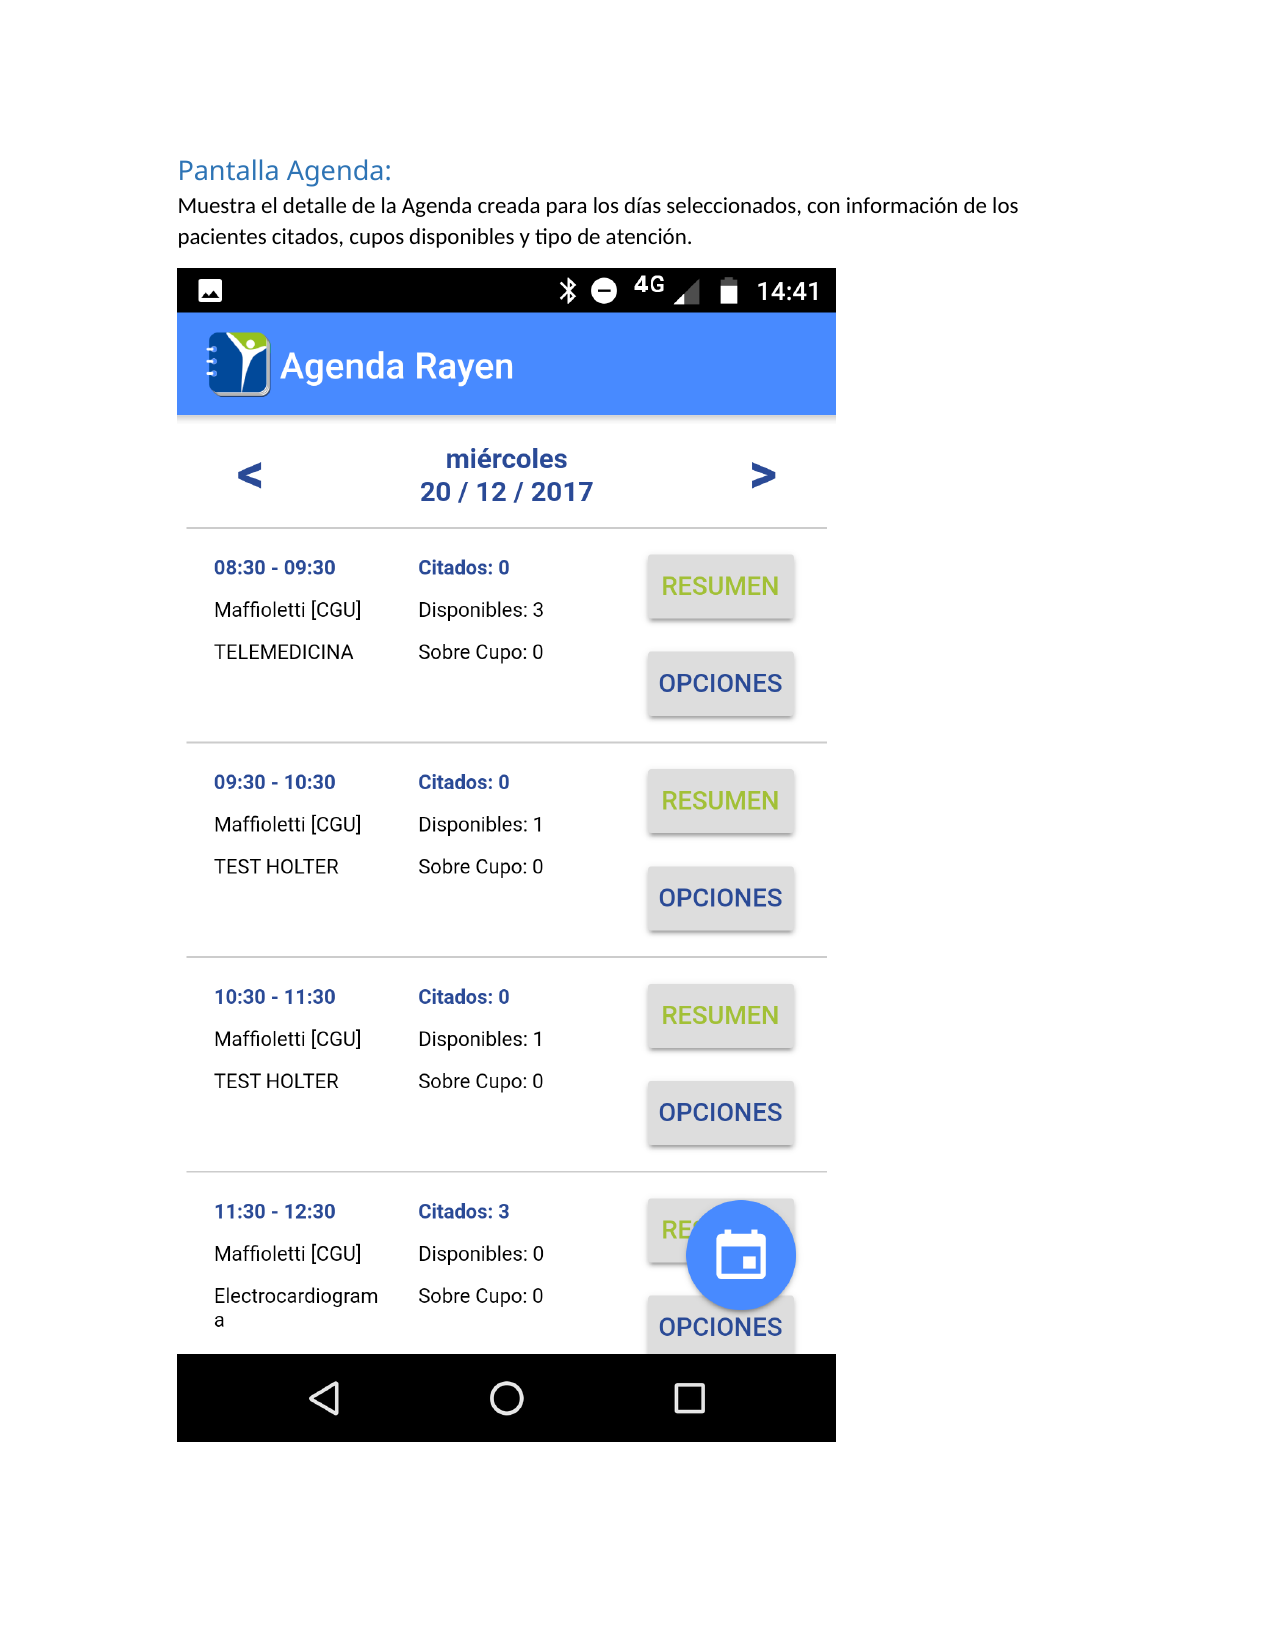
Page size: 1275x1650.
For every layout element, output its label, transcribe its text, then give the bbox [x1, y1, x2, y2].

picture [177, 268, 836, 1442]
text Muestra el detalle de la Agenda creada para los días seleccionados, con información de los pacientes citados, cupos disponibles y tipo de atención. [177, 192, 1098, 250]
subtitle Pantalla Agenda: [177, 152, 1098, 189]
